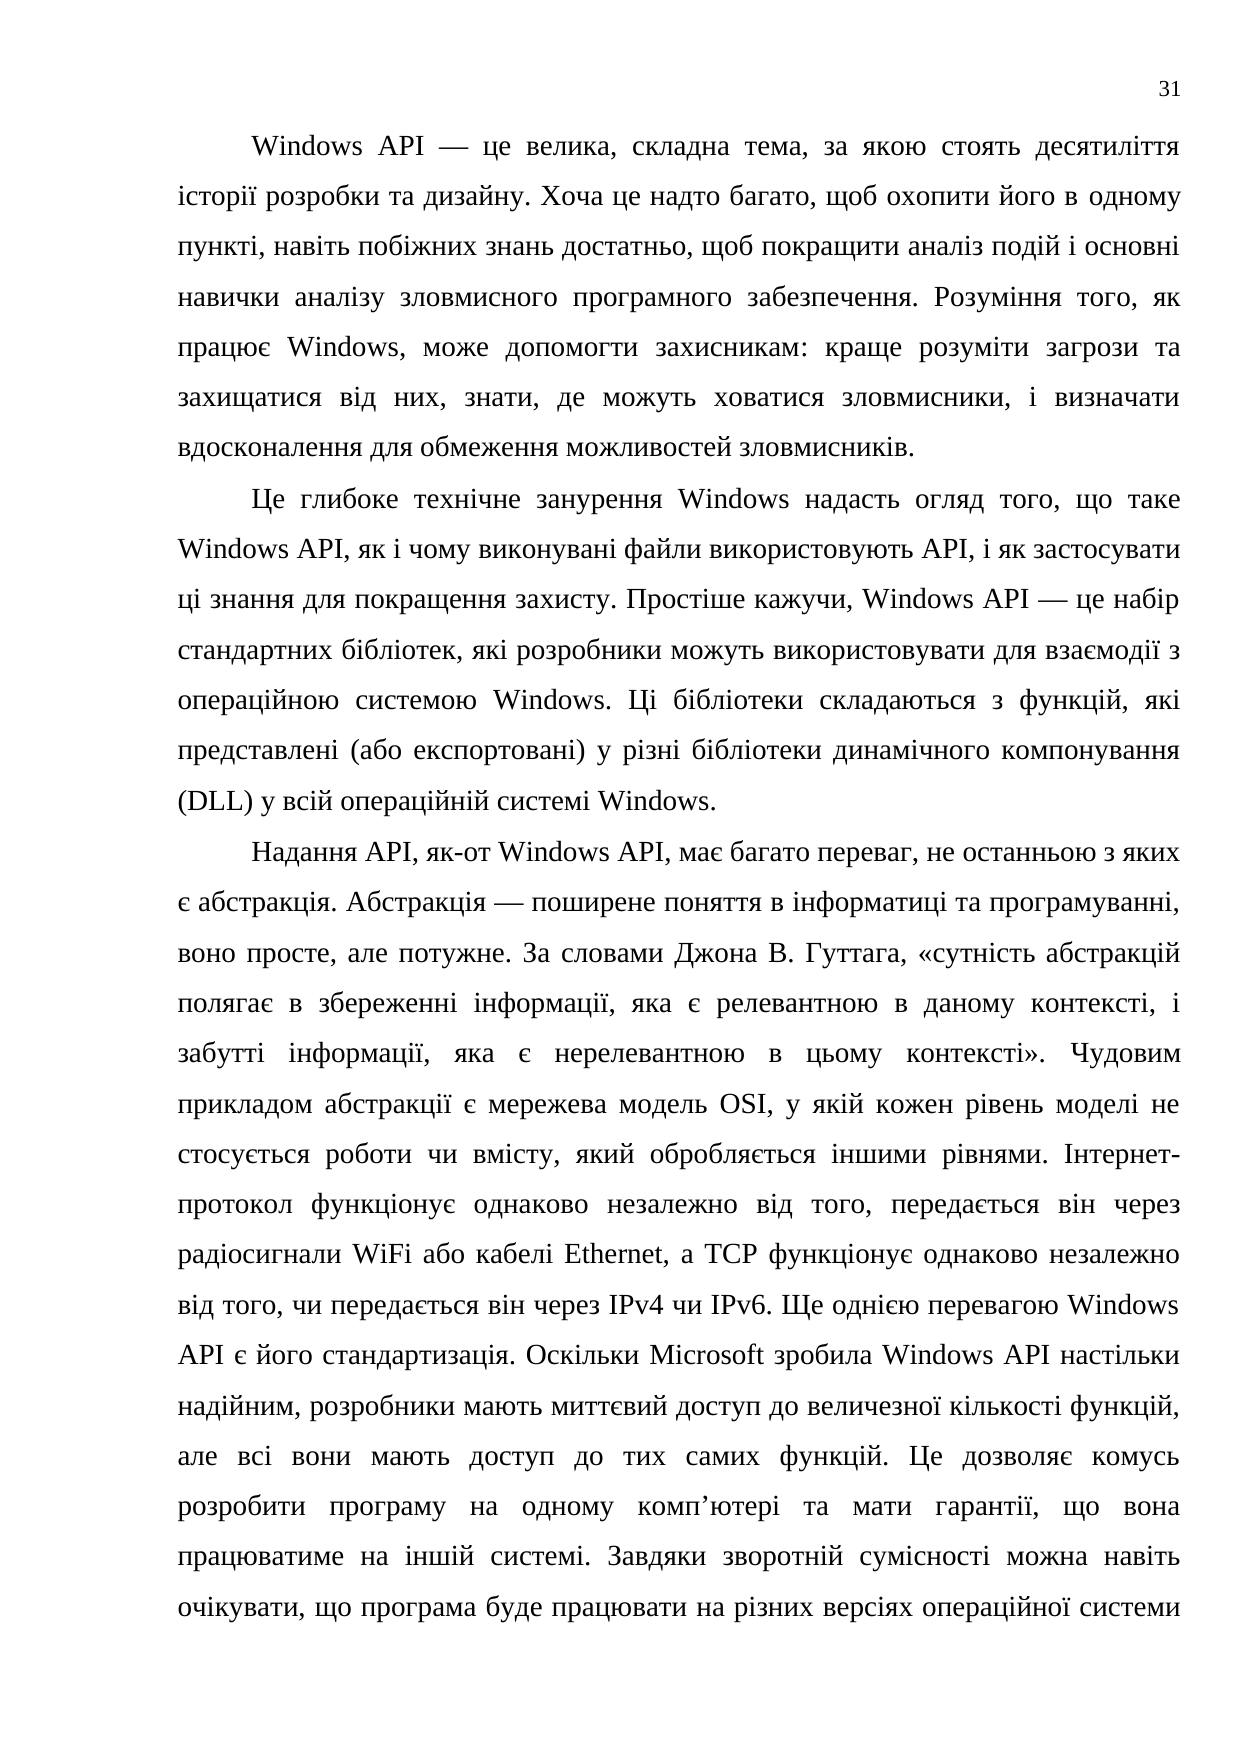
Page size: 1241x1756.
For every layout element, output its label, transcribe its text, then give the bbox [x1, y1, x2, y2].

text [177, 834, 1181, 1622]
text Windows API — це велика, складна тема, за якою стоять десятиліття історії розробки та дизайну. Хоча це надто багато, щоб охопити його в одному пункті, навіть побіжних знань достатньо, щоб покращити аналіз подій і основні навички аналізу зловмисного програмного забезпечення. Розуміння того, як працює Windows, може допомогти захисникам: краще розуміти загрози та захищатися від них, знати, де можуть ховатися зловмисники, і визначати вдосконалення для обмеження можливостей зловмисників. [177, 128, 1181, 463]
text Це глибоке технічне занурення Windows надасть огляд того, що таке Windows API, як і чому виконувані файли використовують API, і як застосувати ці знання для покращення захисту. Простіше кажучи, Windows API — це набір стандартних бібліотек, які розробники можуть використовувати для взаємодії з операційною системою Windows. Ці бібліотеки складаються з функцій, які представлені (або експортовані) у різні бібліотеки динамічного компонування (DLL) у всій операційній системі Windows. [177, 481, 1181, 816]
